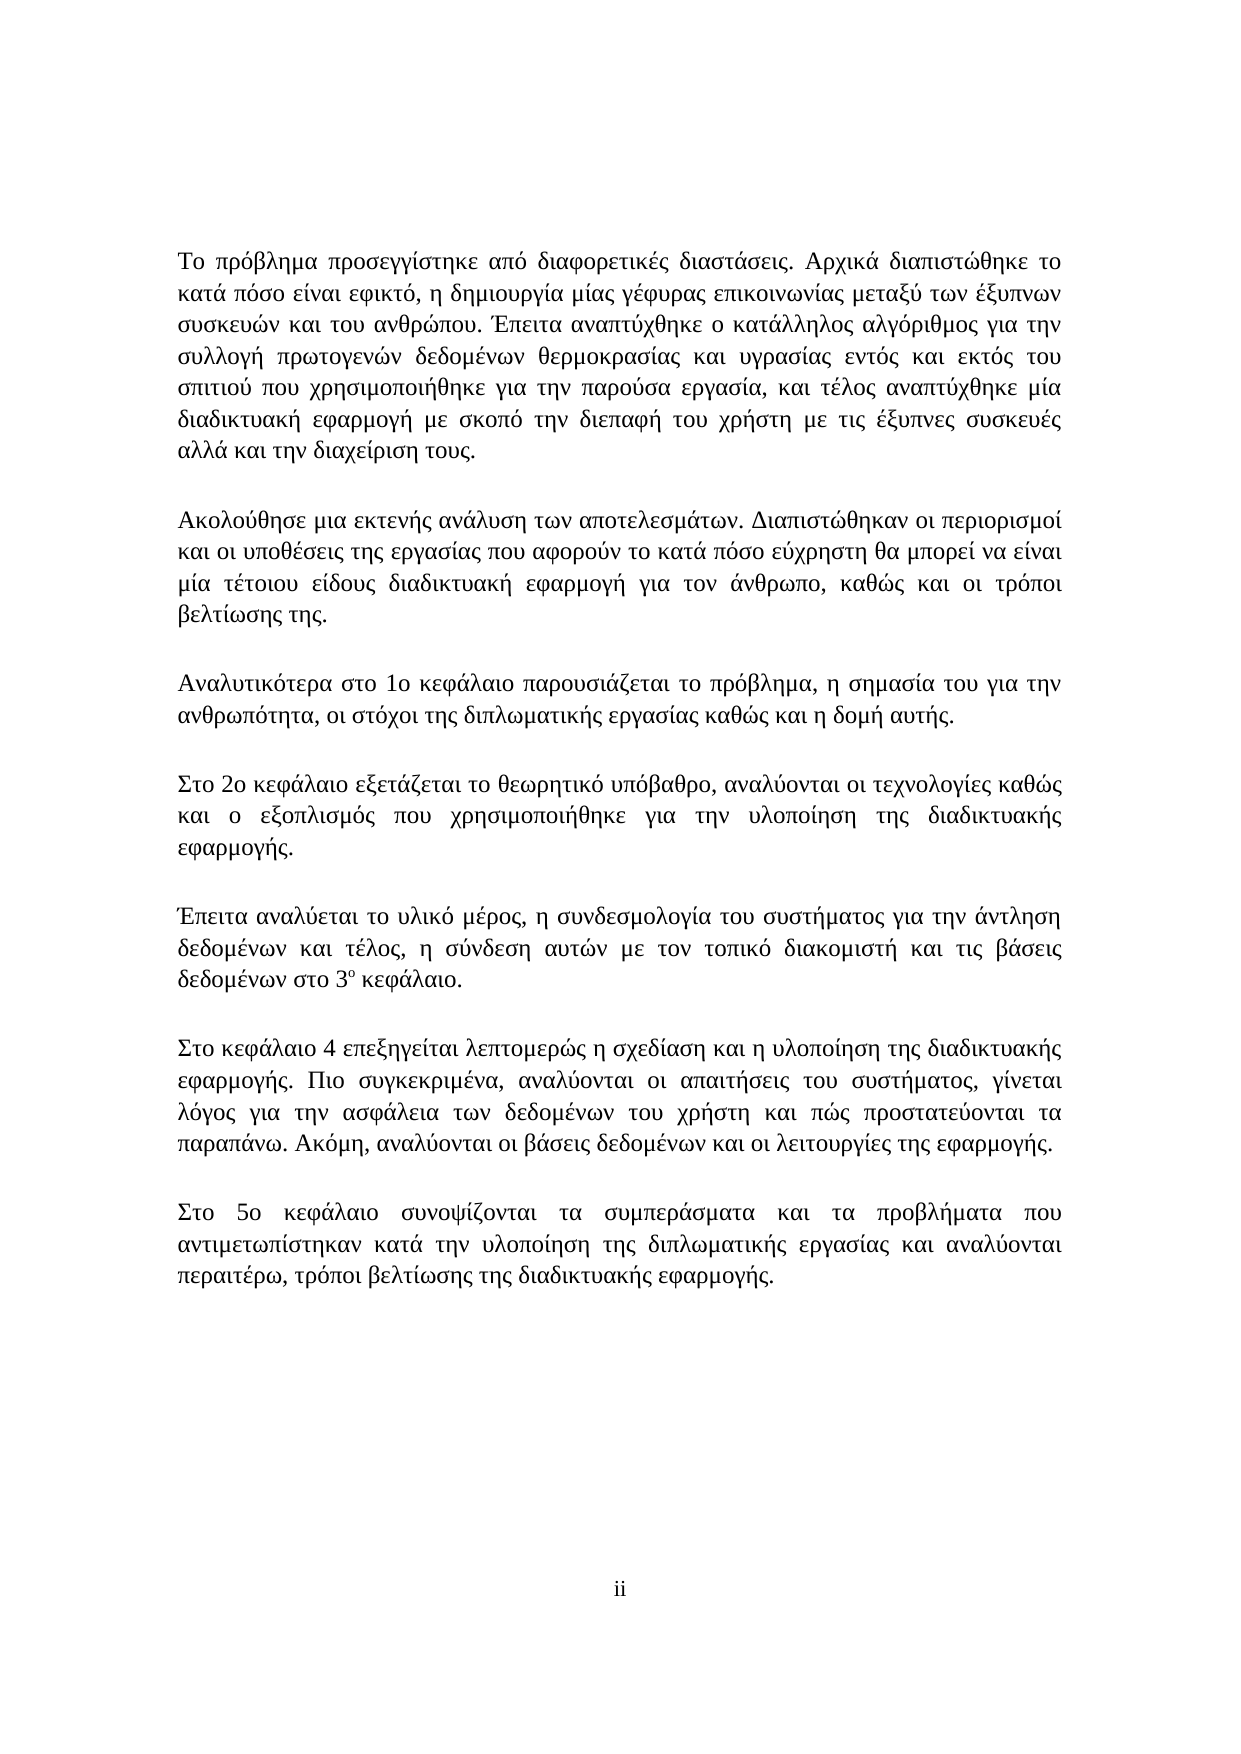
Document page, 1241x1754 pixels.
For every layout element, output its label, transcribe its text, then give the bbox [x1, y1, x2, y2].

text Αναλυτικότερα στο 1ο κεφάλαιο παρουσιάζεται το πρόβλημα, η σημασία του για την ανθρωπότητα, οι στόχοι της διπλωματικής εργασίας καθώς και η δομή αυτής. [177, 668, 1063, 729]
text Στο 5ο κεφάλαιο συνοψίζονται τα συμπεράσματα και τα προβλήματα που αντιμετωπίστηκαν κατά την υλοποίηση της διπλωματικής εργασίας και αναλύονται περαιτέρω, τρόποι βελτίωσης της διαδικτυακής εφαρμογής. [177, 1197, 1063, 1289]
text Στο 2ο κεφάλαιο εξετάζεται το θεωρητικό υπόβαθρο, αναλύονται οι τεχνολογίες καθώς και ο εξοπλισμός που χρησιμοποιήθηκε για την υλοποίηση της διαδικτυακής εφαρμογής. [177, 769, 1063, 861]
text Ακολούθησε μια εκτενής ανάλυση των αποτελεσμάτων. Διαπιστώθηκαν οι περιορισμοί και οι υποθέσεις της εργασίας που αφορούν το κατά πόσο εύχρηστη θα μπορεί να είναι μία τέτοιου είδους διαδικτυακή εφαρμογή για τον άνθρωπο, καθώς και οι τρόποι βελτίωσης της. [177, 505, 1063, 628]
text Στο κεφάλαιο 4 επεξηγείται λεπτομερώς η σχεδίαση και η υλοποίηση της διαδικτυακής εφαρμογής. Πιο συγκεκριμένα, αναλύονται οι απαιτήσεις του συστήματος, γίνεται λόγος για την ασφάλεια των δεδομένων του χρήστη και πώς προστατεύονται τα παραπάνω. Ακόμη, αναλύονται οι βάσεις δεδομένων και οι λειτουργίες της εφαρμογής. [177, 1033, 1063, 1157]
text Το πρόβλημα προσεγγίστηκε από διαφορετικές διαστάσεις. Αρχικά διαπιστώθηκε το κατά πόσο είναι εφικτό, η δημιουργία μίας γέφυρας επικοινωνίας μεταξύ των έξυπνων συσκευών και του ανθρώπου. Έπειτα αναπτύχθηκε ο κατάλληλος αλγόριθμος για την συλλογή πρωτογενών δεδομένων θερμοκρασίας και υγρασίας εντός και εκτός του σπιτιού που χρησιμοποιήθηκε για την παρούσα εργασία, και τέλος αναπτύχθηκε μία διαδικτυακή εφαρμογή με σκοπό την διεπαφή του χρήστη με τις έξυπνες συσκευές αλλά και την διαχείριση τους. [177, 246, 1063, 464]
text Έπειτα αναλύεται το υλικό μέρος, η συνδεσμολογία του συστήματος για την άντληση δεδομένων και τέλος, η σύνδεση αυτών με τον τοπικό διακομιστή και τις βάσεις δεδομένων στο 3ο κεφάλαιο. [177, 901, 1063, 993]
